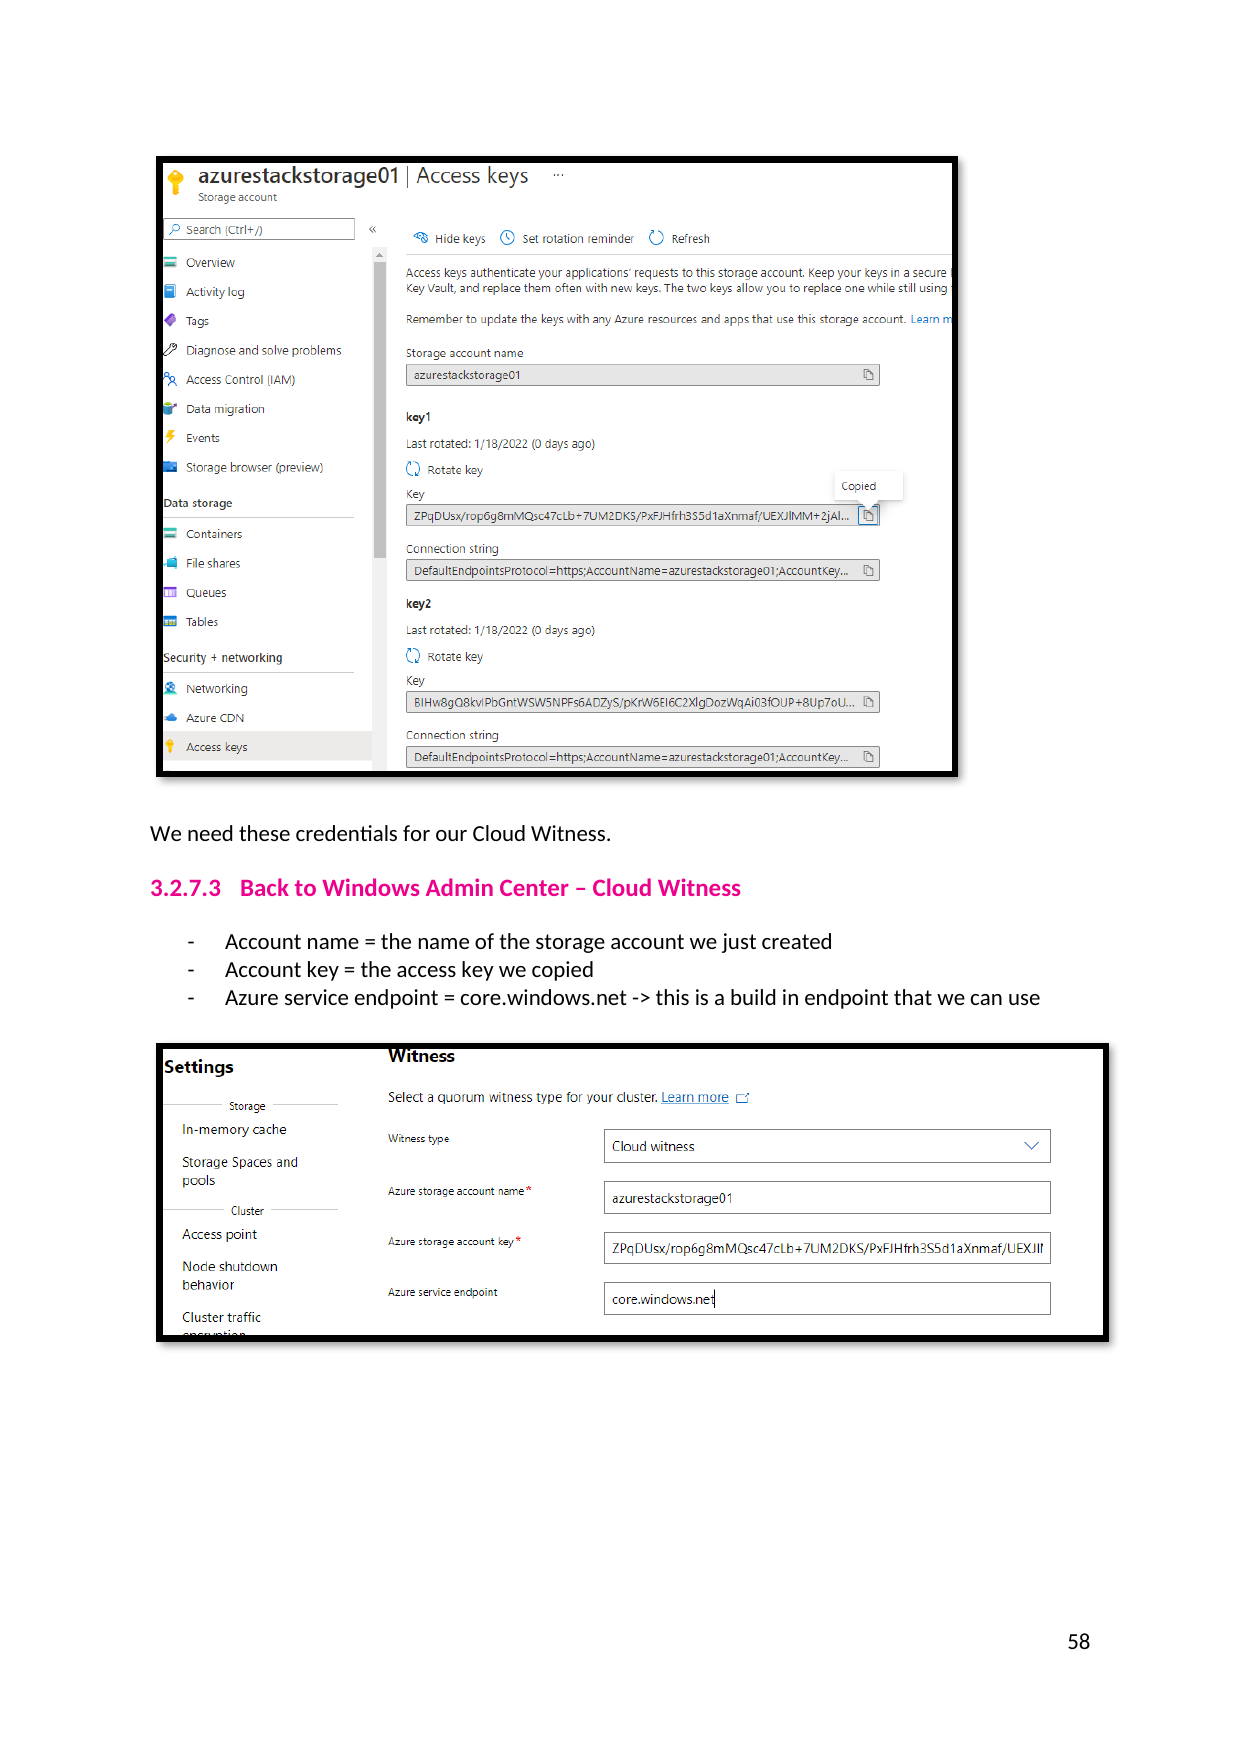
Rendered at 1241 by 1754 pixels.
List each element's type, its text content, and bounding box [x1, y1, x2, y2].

picture [163, 1049, 1103, 1335]
picture [163, 163, 952, 771]
list Azure service endpoint = core.windows.net -> this is a build in endpoint that we can use [187, 983, 1090, 1011]
list Account name = the name of the storage account we just created [187, 927, 1090, 955]
text We need these credentials for our Cloud Witness. [150, 819, 1090, 847]
list Account key = the access key we copied [187, 955, 1090, 983]
subtitle Back to Windows Admin Center – Cloud Witness [150, 872, 1090, 902]
